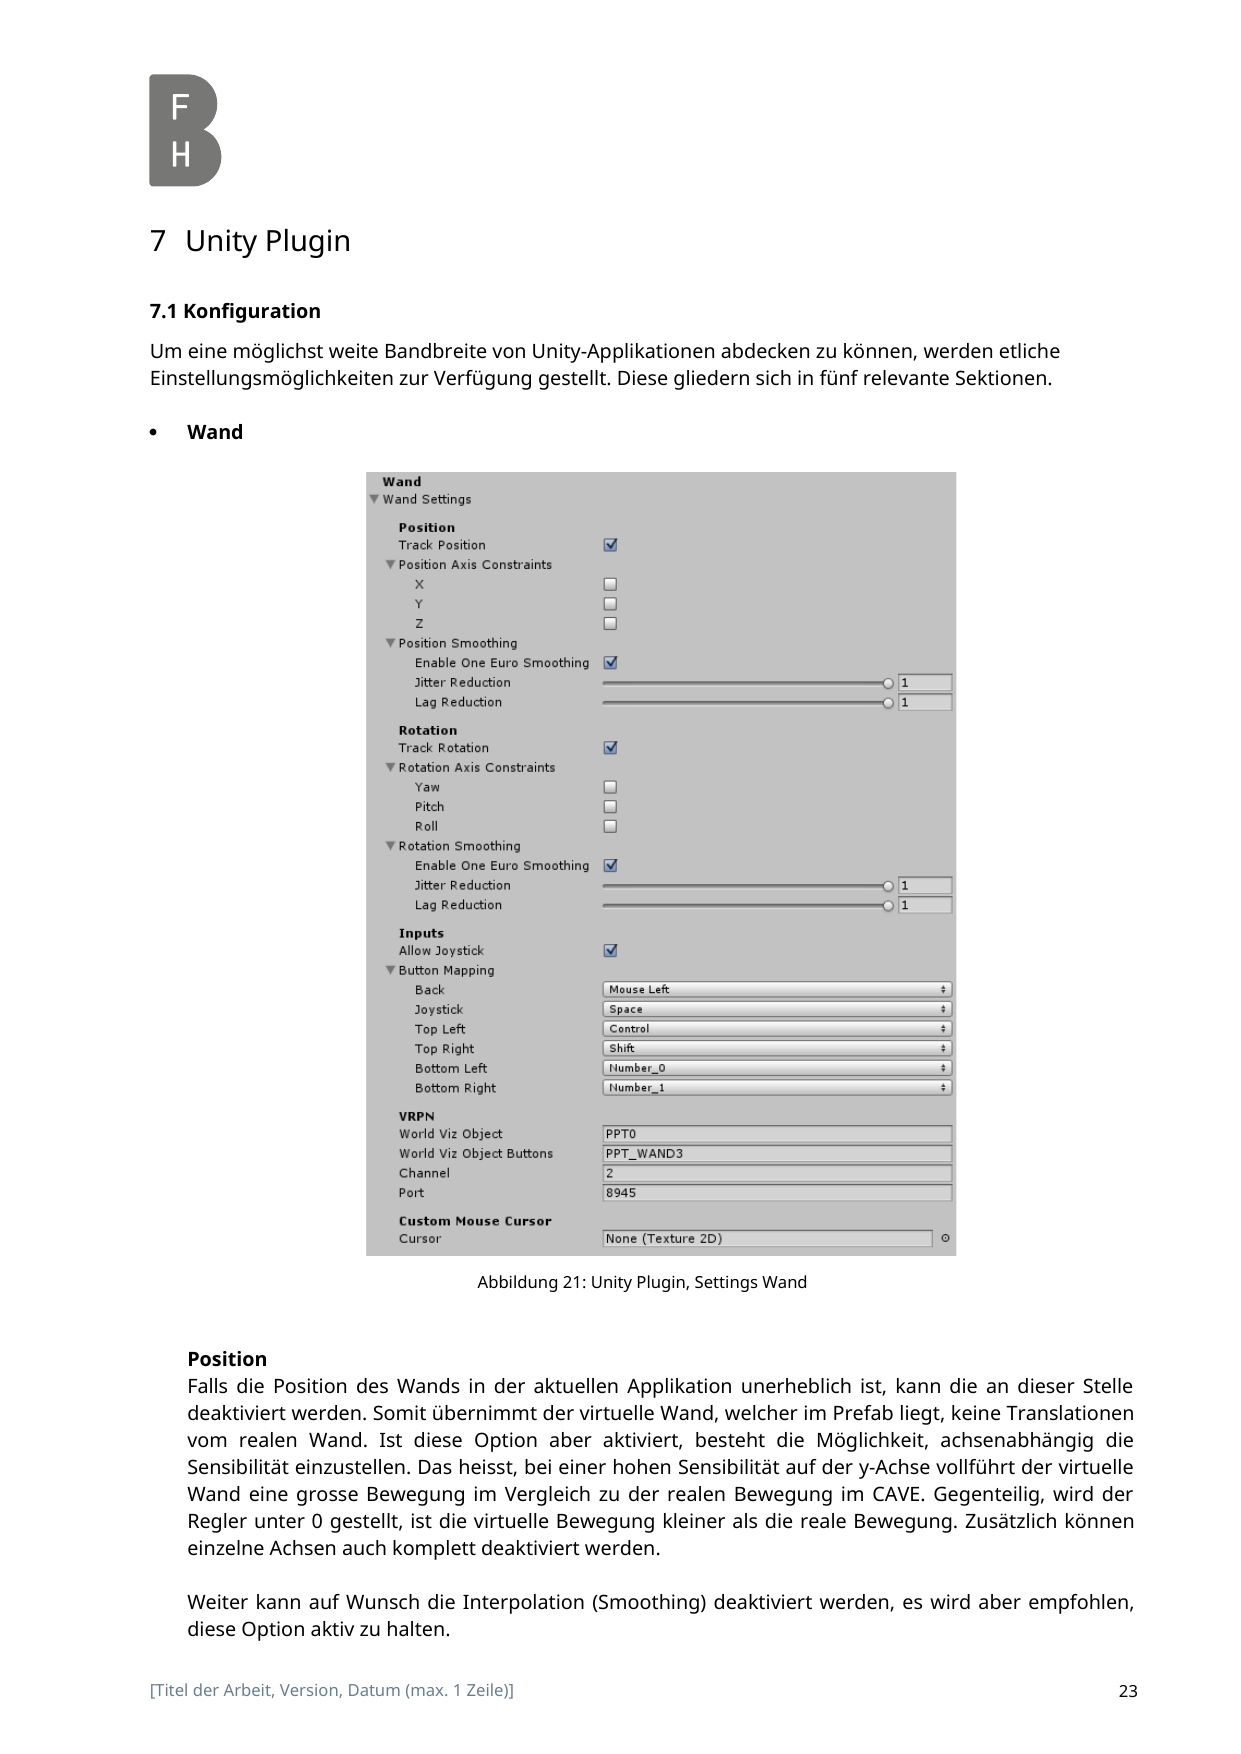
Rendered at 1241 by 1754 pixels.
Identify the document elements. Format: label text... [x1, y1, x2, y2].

text Weiter kann auf Wunsch die Interpolation (Smoothing) deaktiviert werden, es wird aber empfohlen, diese Option aktiv zu halten. [187, 1588, 1136, 1642]
text Um eine möglichst weite Bandbreite von Unity-Applikationen abdecken zu können, werden etliche Einstellungsmöglichkeiten zur Verfügung gestellt. Diese gliedern sich in fünf relevante Sektionen. [149, 337, 1136, 391]
list Wand [149, 418, 1136, 472]
picture [366, 472, 957, 1256]
subtitle Konfiguration [149, 298, 1136, 325]
subtitle Unity Plugin [149, 221, 1136, 260]
text Position [187, 1345, 1136, 1372]
text Falls die Position des Wands in der aktuellen Applikation unerheblich ist, kann die an dieser Stelle deaktiviert werden. Somit übernimmt der virtuelle Wand, welcher im Prefab liegt, keine Translationen vom realen Wand. Ist diese Option aber aktiviert, besteht die Möglichkeit, achsenabhängig die Sensibilität einzustellen. Das heisst, bei einer hohen Sensibilität auf der y-Achse vollführt der virtuelle Wand eine grosse Bewegung im Vergleich zu der realen Bewegung im CAVE. Gegenteilig, wird der Regler unter 0 gestellt, ist die virtuelle Bewegung kleiner als die reale Bewegung. Zusätzlich können einzelne Achsen auch komplett deaktiviert werden. [187, 1372, 1136, 1561]
